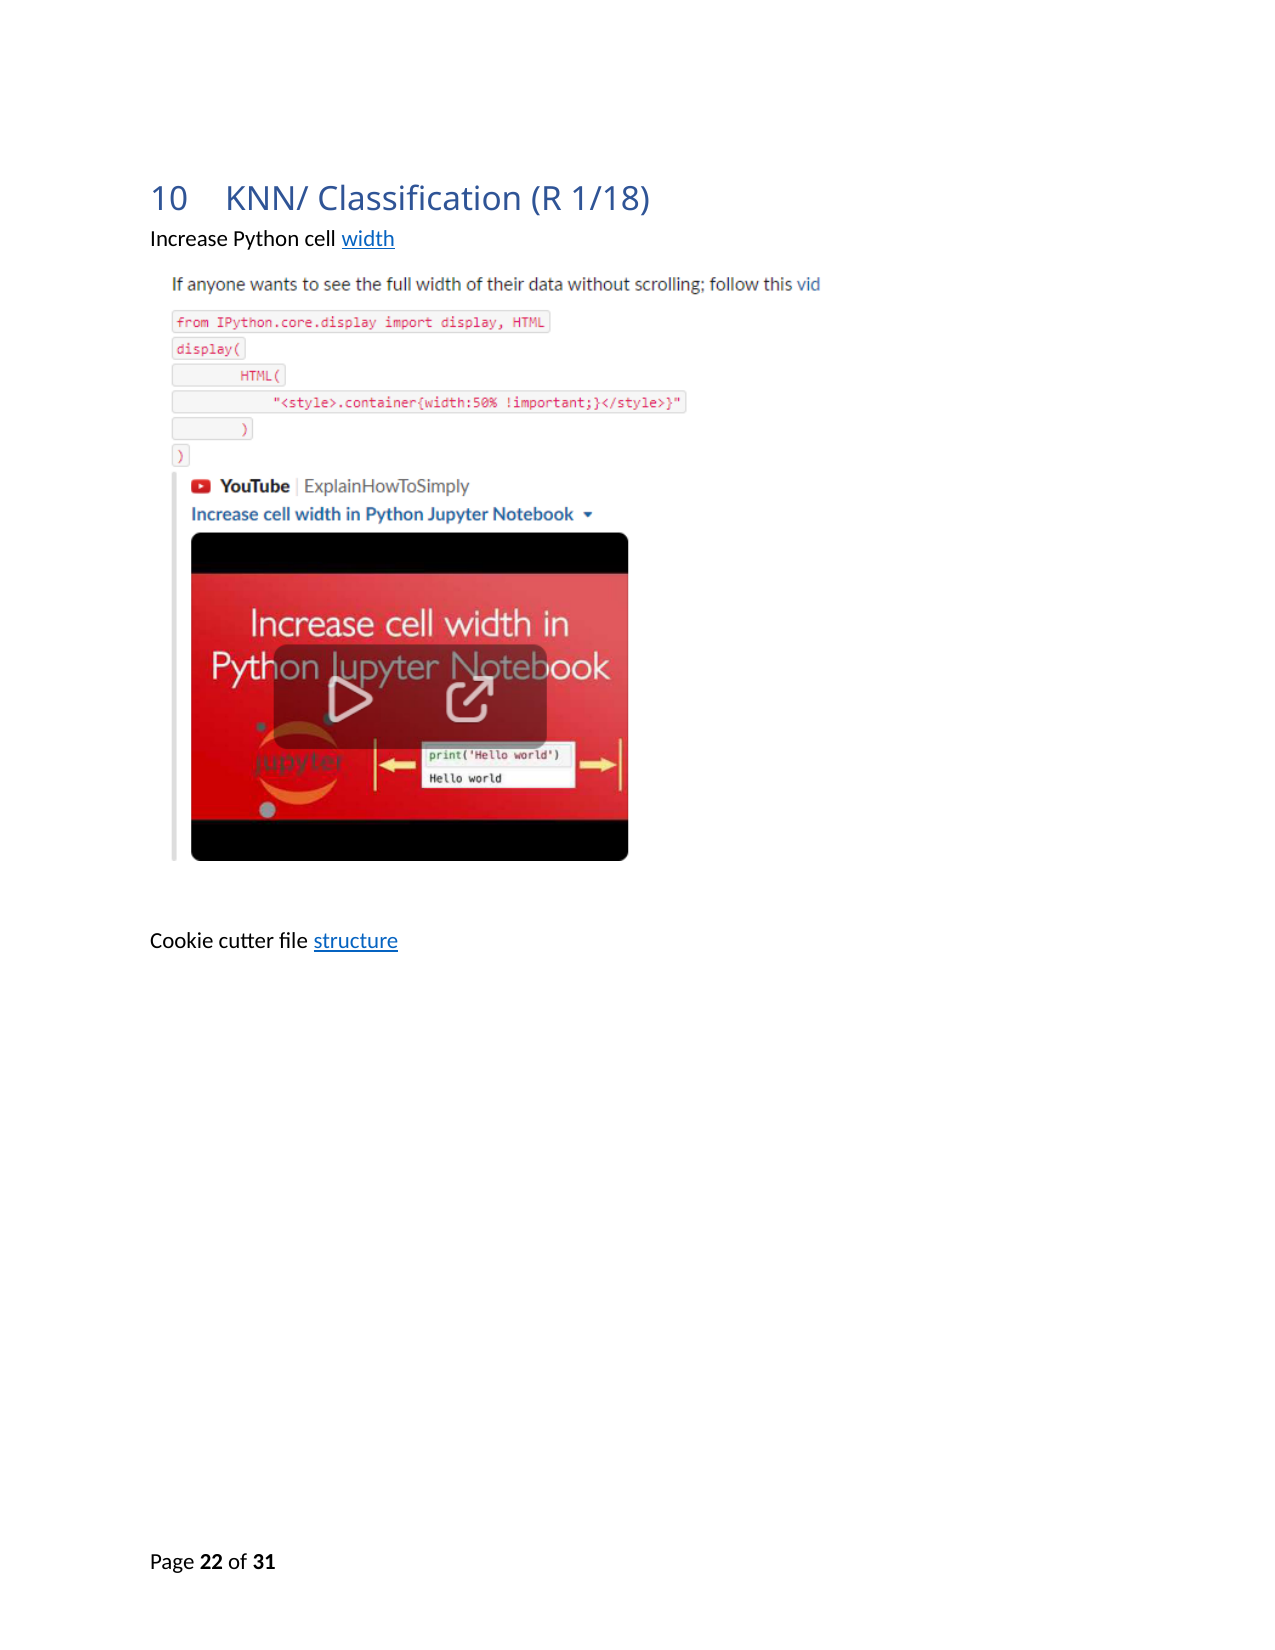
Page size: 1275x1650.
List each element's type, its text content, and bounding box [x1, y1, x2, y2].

text Increase Python cell width [150, 224, 1125, 252]
picture [150, 270, 1125, 861]
subtitle 10 KNN/ Classification (R 1/18) [150, 175, 1125, 220]
text Cookie cutter file structure [150, 926, 1125, 954]
